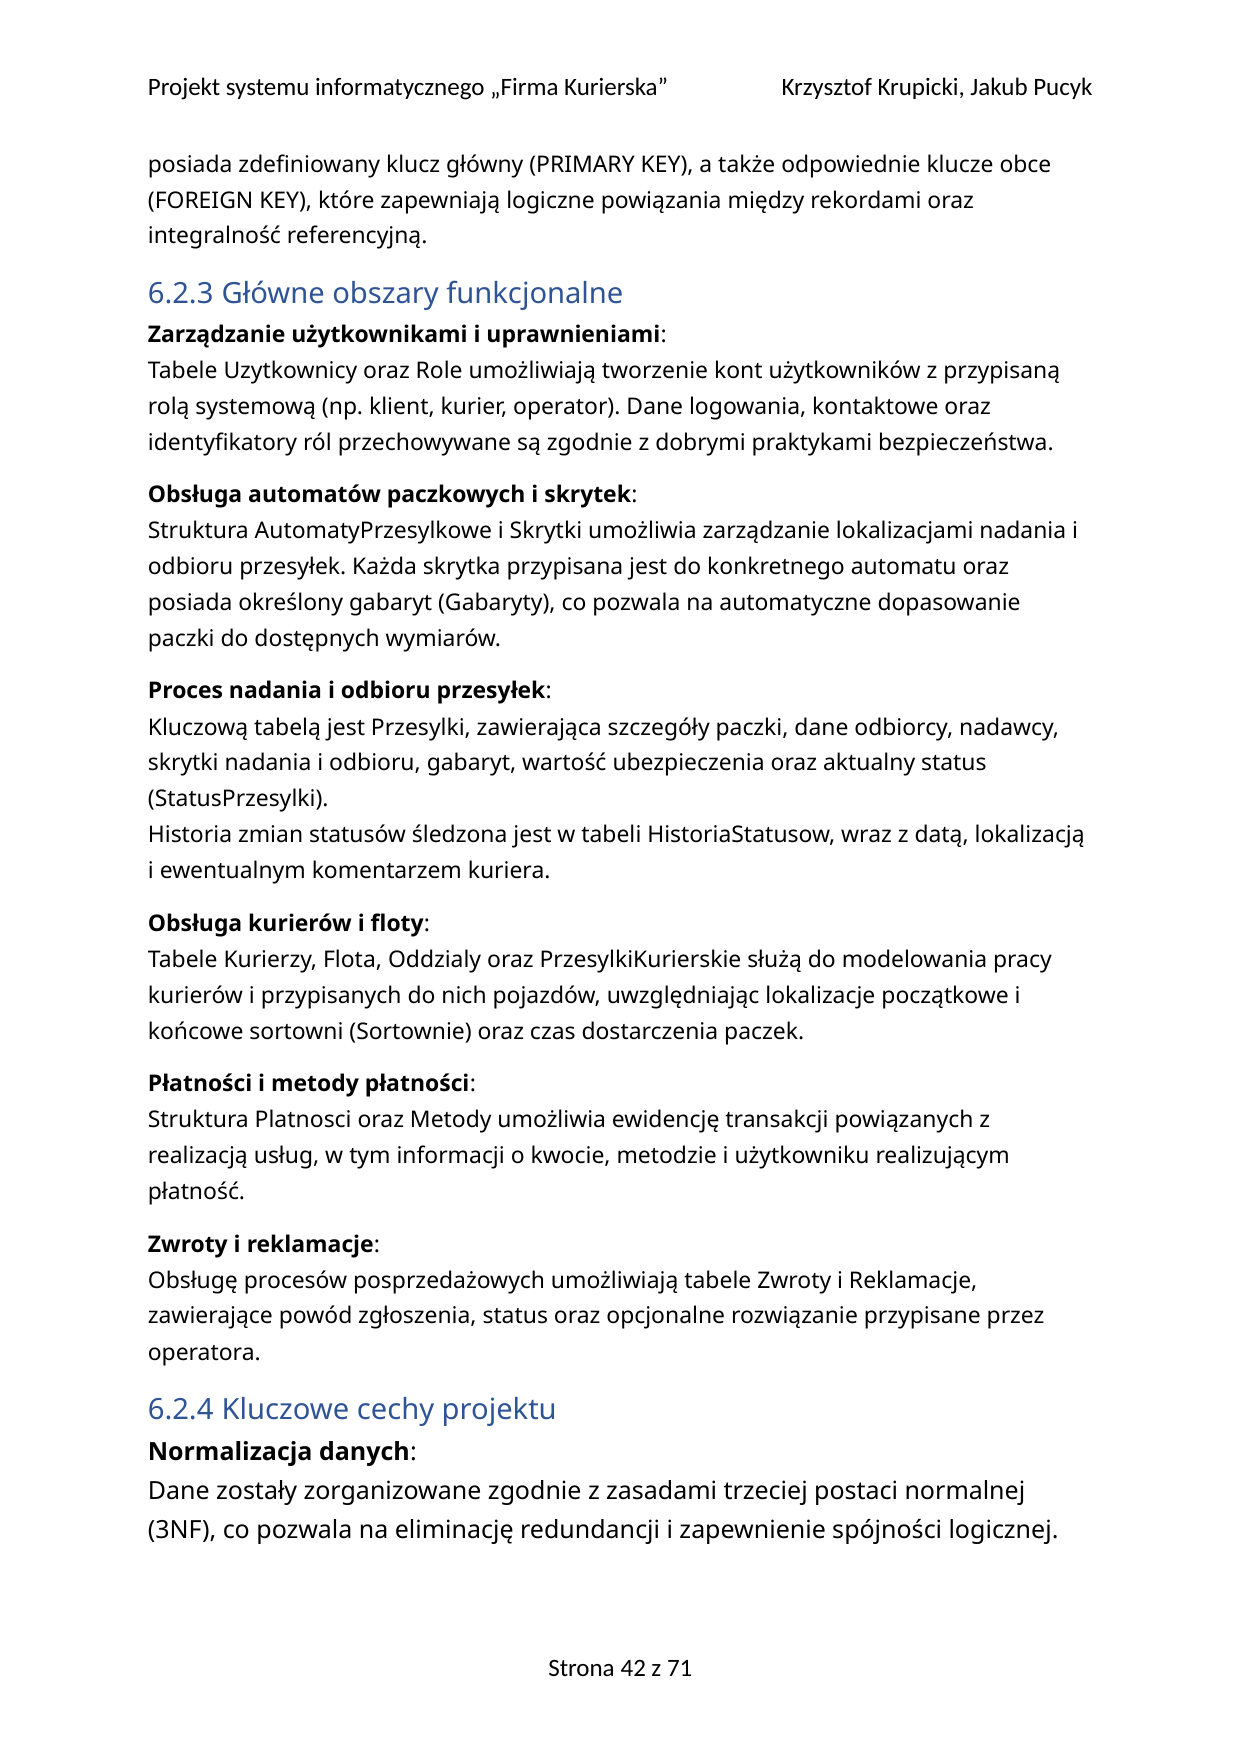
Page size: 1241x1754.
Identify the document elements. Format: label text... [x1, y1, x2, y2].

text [148, 148, 1093, 251]
subtitle 6.2.3 Główne obszary funkcjonalne [148, 272, 1093, 312]
text Normalizacja danych: Dane zostały zorganizowane zgodnie z zasadami trzeciej postaci normalnej (3NF), co pozwala na eliminację redundancji i zapewnienie spójności logicznej. [148, 1434, 1093, 1546]
subtitle 6.2.4 Kluczowe cechy projektu [148, 1388, 1093, 1428]
text Obsługa kurierów i floty: Tabele Kurierzy, Flota, Oddzialy oraz PrzesylkiKurierskie służą do modelowania pracy kurierów i przypisanych do nich pojazdów, uwzględniając lokalizacje początkowe i końcowe sortowni (Sortownie) oraz czas dostarczenia paczek. [148, 907, 1093, 1046]
text Płatności i metody płatności: Struktura Platnosci oraz Metody umożliwia ewidencję transakcji powiązanych z realizacją usług, w tym informacji o kwocie, metodzie i użytkowniku realizującym płatność. [148, 1067, 1093, 1206]
text Zarządzanie użytkownikami i uprawnieniami: Tabele Uzytkownicy oraz Role umożliwiają tworzenie kont użytkowników z przypisaną rolą systemową (np. klient, kurier, operator). Dane logowania, kontaktowe oraz identyfikatory ról przechowywane są zgodnie z dobrymi praktykami bezpieczeństwa. [148, 318, 1093, 457]
text Proces nadania i odbioru przesyłek: Kluczową tabelą jest Przesylki, zawierająca szczegóły paczki, dane odbiorcy, nadawcy, skrytki nadania i odbioru, gabaryt, wartość ubezpieczenia oraz aktualny status (StatusPrzesylki). Historia zmian statusów śledzona jest w tabeli HistoriaStatusow, wraz z datą, lokalizacją i ewentualnym komentarzem kuriera. [148, 674, 1093, 885]
text Zwroty i reklamacje: Obsługę procesów posprzedażowych umożliwiają tabele Zwroty i Reklamacje, zawierające powód zgłoszenia, status oraz opcjonalne rozwiązanie przypisane przez operatora. [148, 1228, 1093, 1367]
text Obsługa automatów paczkowych i skrytek: Struktura AutomatyPrzesylkowe i Skrytki umożliwia zarządzanie lokalizacjami nadania i odbioru przesyłek. Każda skrytka przypisana jest do konkretnego automatu oraz posiada określony gabaryt (Gabaryty), co pozwala na automatyczne dopasowanie paczki do dostępnych wymiarów. [148, 478, 1093, 653]
